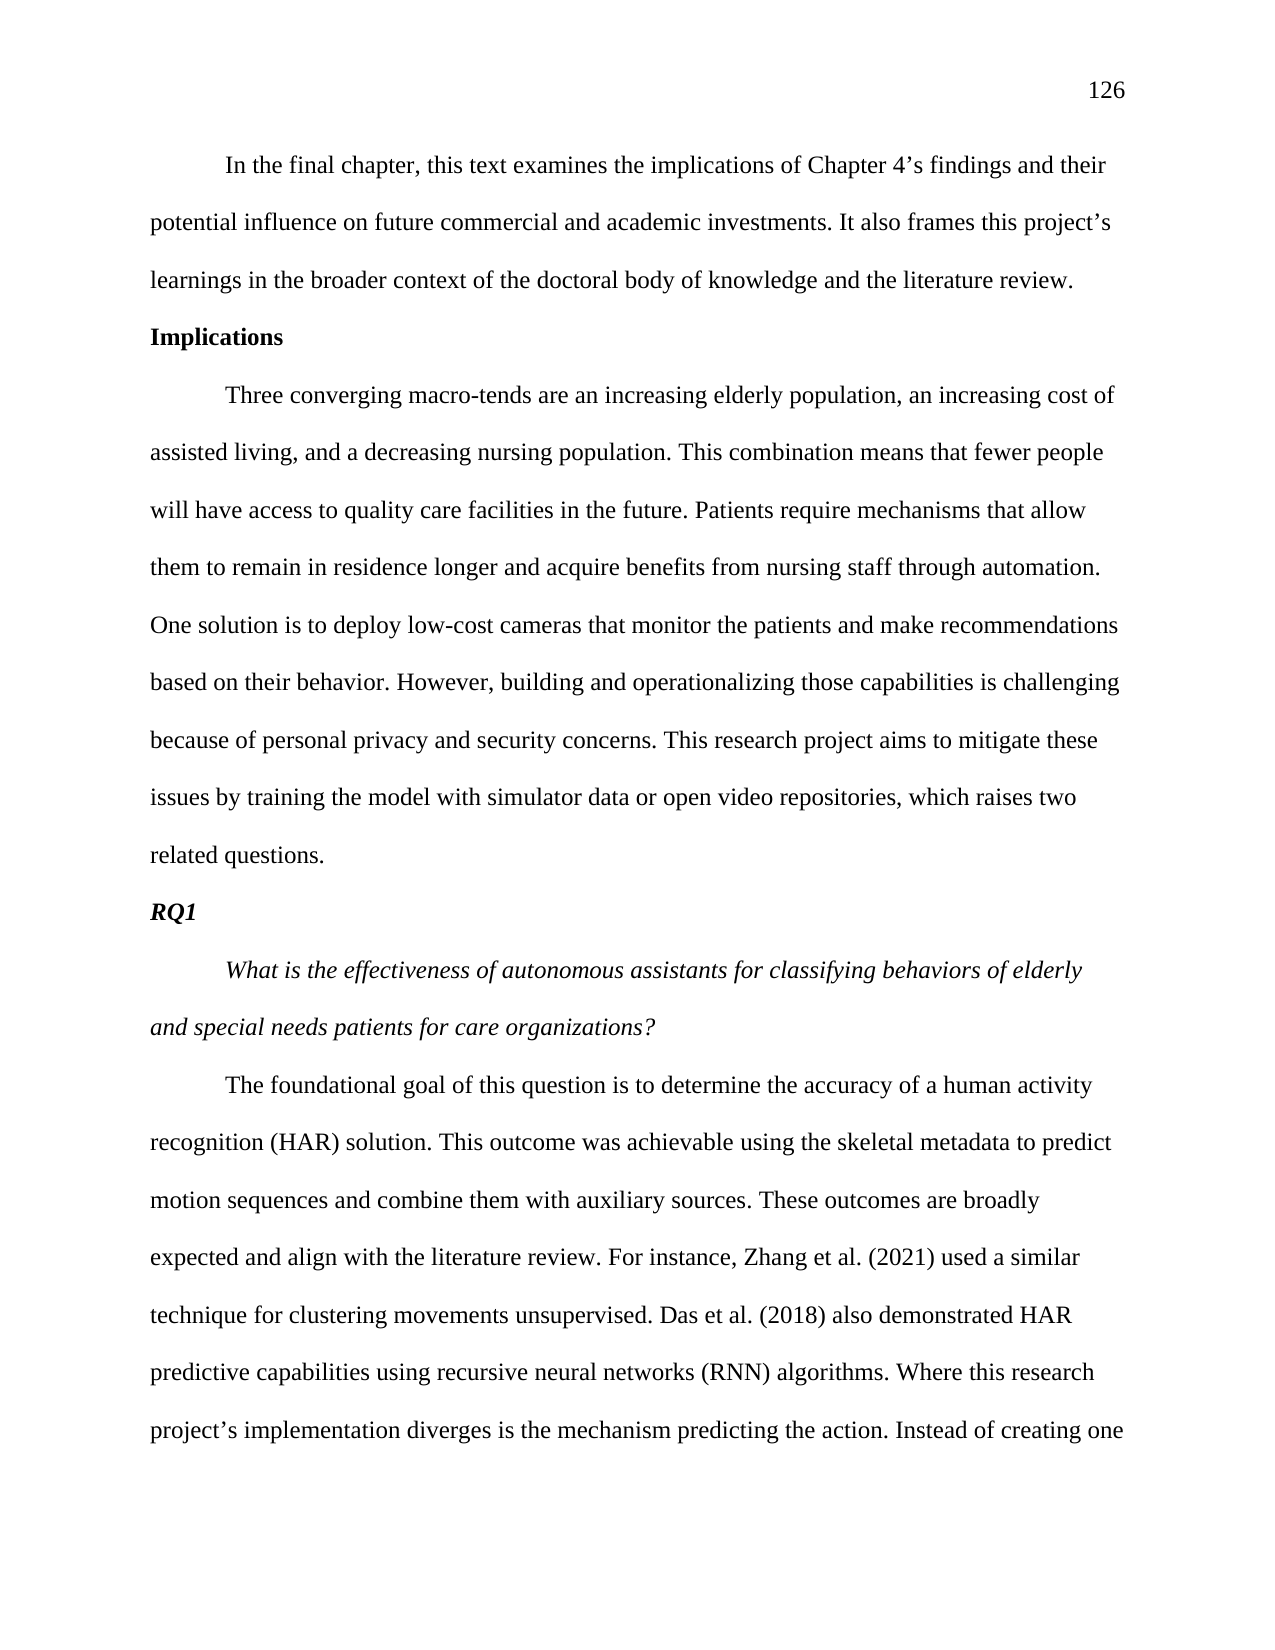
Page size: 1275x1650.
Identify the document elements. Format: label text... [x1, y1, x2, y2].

text In the final chapter, this text examines the implications of Chapter 4’s findings and their potential influence on future commercial and academic investments. It also frames this project’s learnings in the broader context of the doctoral body of knowledge and the literature review. [150, 150, 1125, 294]
subtitle Implications [150, 322, 1125, 351]
text Three converging macro-tends are an increasing elderly population, an increasing cost of assisted living, and a decreasing nursing population. This combination means that fewer people will have access to quality care facilities in the future. Patients require mechanisms that allow them to remain in residence longer and acquire benefits from nursing staff through automation. One solution is to deploy low-cost cameras that monitor the patients and make recommendations based on their behavior. However, building and operationalizing those capabilities is challenging because of personal privacy and security concerns. This research project aims to mitigate these issues by training the model with simulator data or open video repositories, which raises two related questions. [150, 380, 1125, 869]
subtitle RQ1 [150, 897, 1125, 926]
text What is the effectiveness of autonomous assistants for classifying behaviors of elderly and special needs patients for care organizations? [150, 955, 1125, 1041]
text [150, 1070, 1125, 1444]
